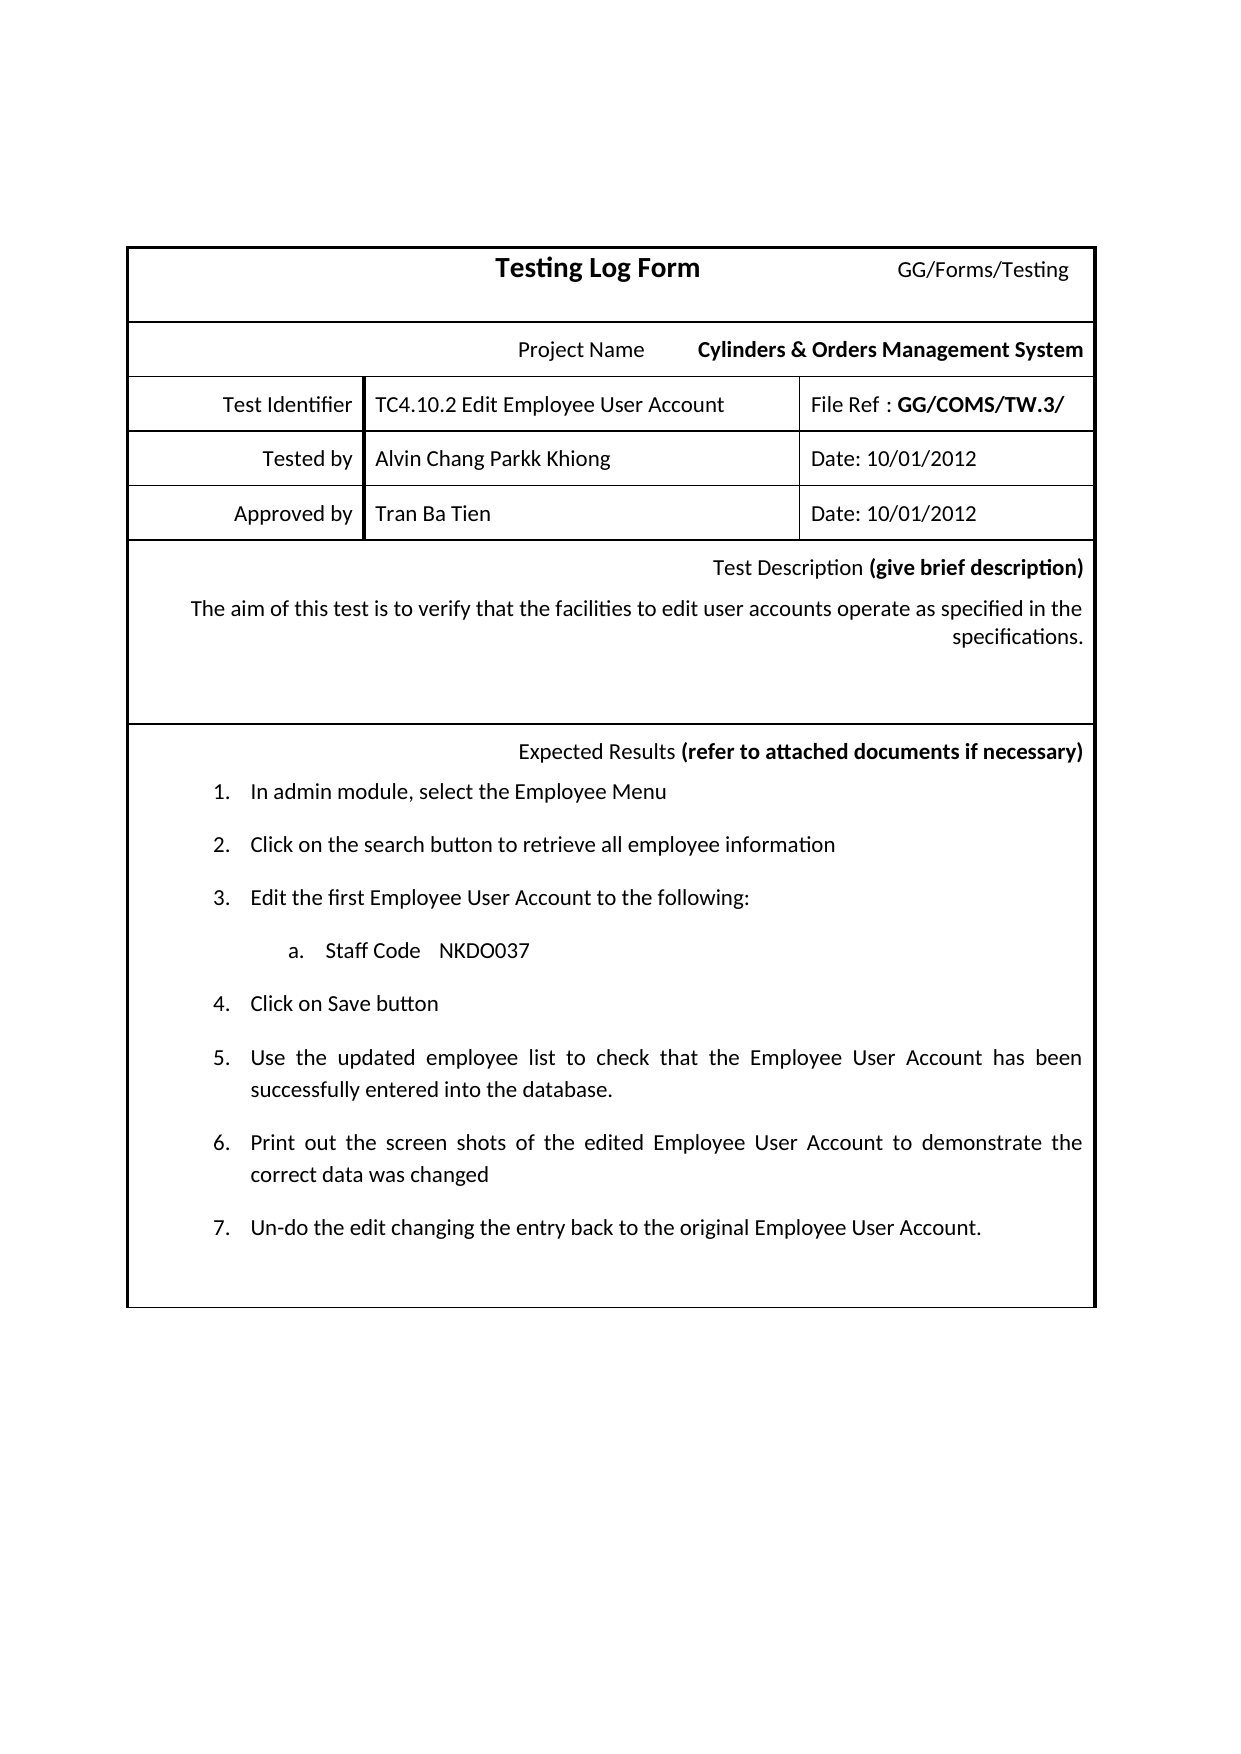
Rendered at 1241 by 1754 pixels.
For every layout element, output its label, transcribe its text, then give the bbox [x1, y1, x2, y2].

table_cell Test Description (give brief description) The aim of this test is to verify that the facilities to edit user accounts operate as specified in the specifications. [129, 541, 1093, 723]
table_cell Date: 10/01/2012 [800, 432, 1093, 485]
table_cell File Ref : GG/COMS/TW.3/ [800, 377, 1093, 430]
table_cell Test Identifier [129, 377, 362, 430]
table_cell Alvin Chang Parkk Khiong [366, 432, 799, 485]
table_cell Date: 10/01/2012 [800, 486, 1093, 539]
table_cell Tran Ba Tien [366, 486, 799, 539]
table_cell Expected Results (refer to attached documents if necessary) In admin module, select the Employee Menu Click on the search button to retrieve all employee information Edit the first Employee User Account to the following: Staff Code NKDO037 Click on Save button Use the updated employee list to check that the Employee User Account has been successfully entered into the database. Print out the screen shots of the edited Employee User Account to demonstrate the correct data was changed Un-do the edit changing the entry back to the original Employee User Account. [129, 725, 1093, 1307]
table_cell TC4.10.2 Edit Employee User Account [366, 377, 799, 430]
table_header Testing Log Form GG/Forms/Testing [129, 249, 1093, 321]
table_cell Project Name Cylinders & Orders Management System [129, 323, 1093, 376]
table_cell Tested by [129, 432, 362, 485]
table_cell Approved by [129, 486, 362, 539]
